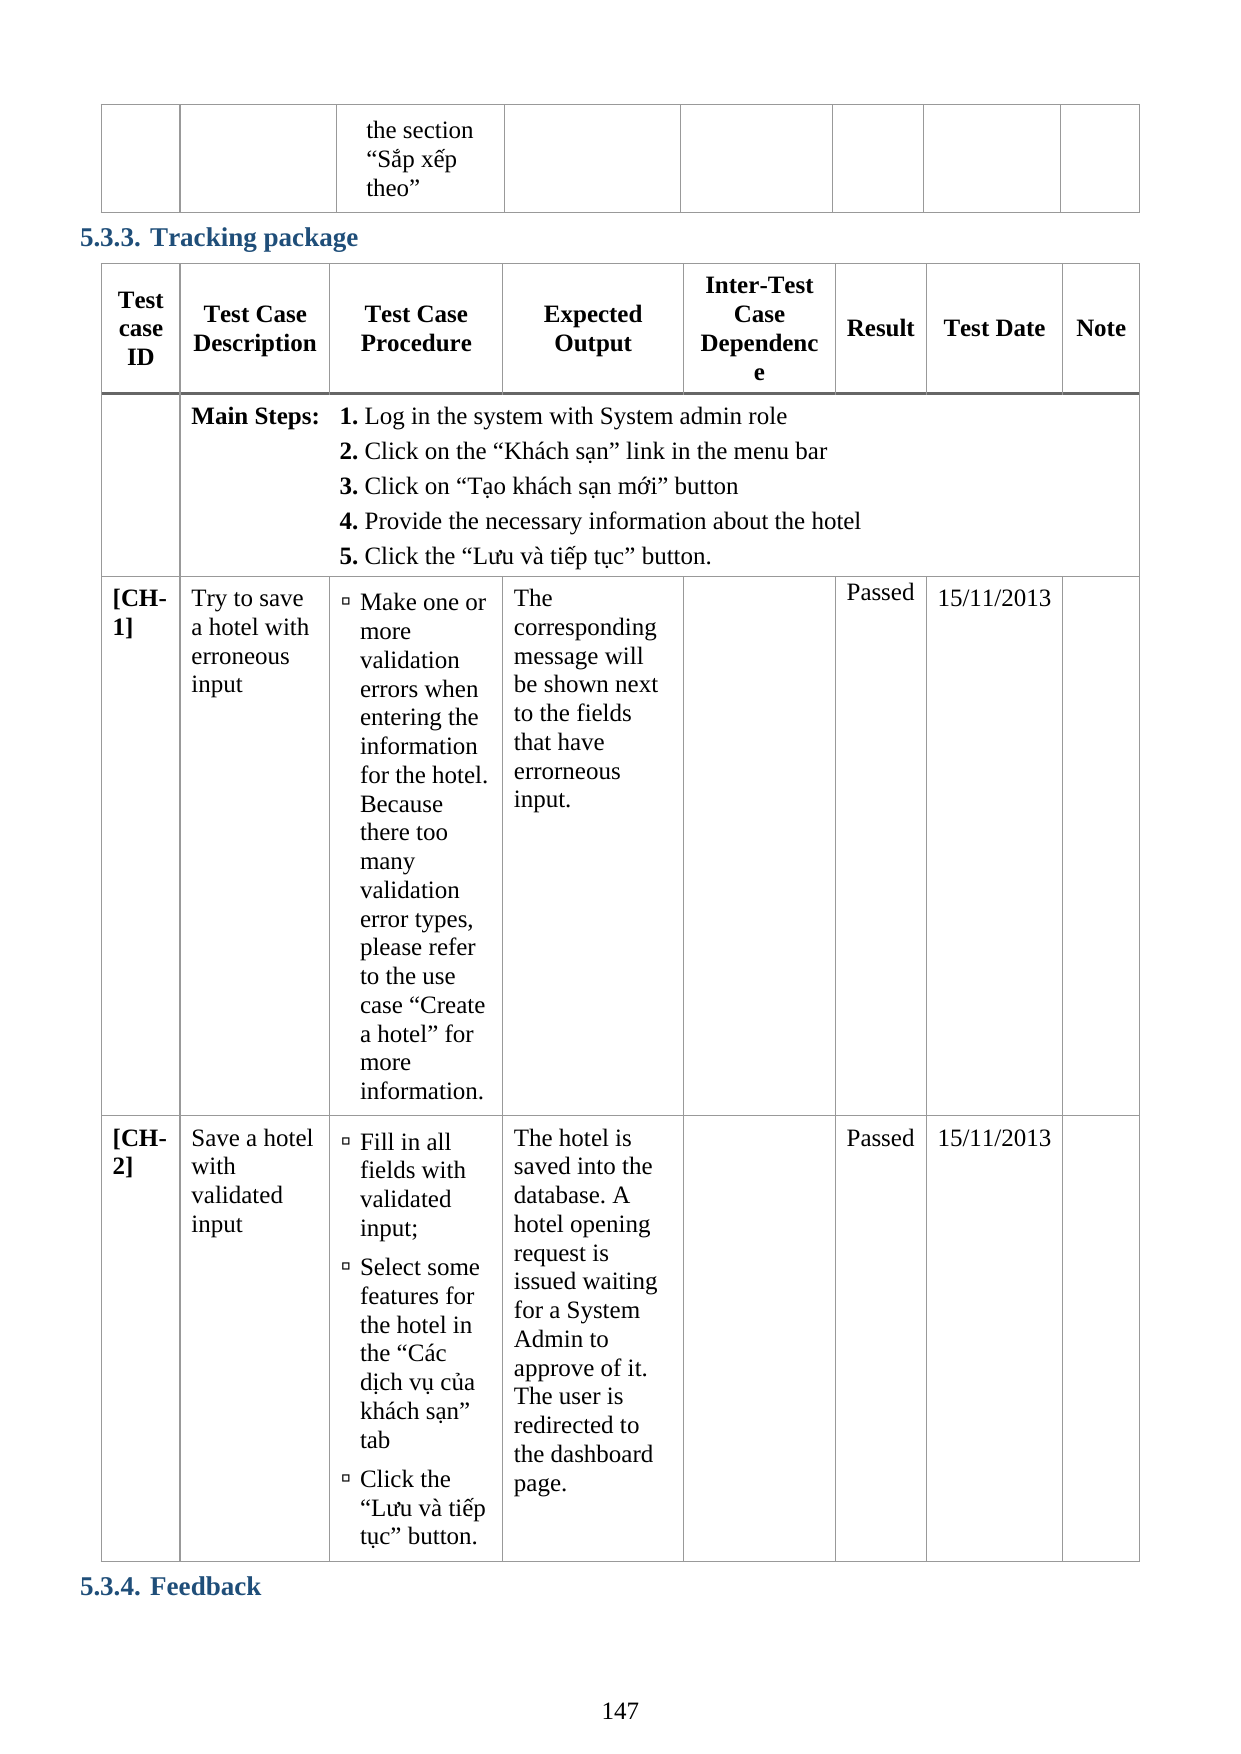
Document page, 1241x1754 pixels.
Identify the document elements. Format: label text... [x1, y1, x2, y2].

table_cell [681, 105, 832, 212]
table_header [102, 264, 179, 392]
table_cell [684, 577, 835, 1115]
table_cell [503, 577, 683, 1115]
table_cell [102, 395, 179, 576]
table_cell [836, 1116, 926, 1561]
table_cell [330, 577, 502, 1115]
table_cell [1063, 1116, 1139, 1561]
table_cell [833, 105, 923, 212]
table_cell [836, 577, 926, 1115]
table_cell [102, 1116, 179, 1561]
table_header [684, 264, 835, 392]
subtitle Tracking package [141, 221, 1128, 252]
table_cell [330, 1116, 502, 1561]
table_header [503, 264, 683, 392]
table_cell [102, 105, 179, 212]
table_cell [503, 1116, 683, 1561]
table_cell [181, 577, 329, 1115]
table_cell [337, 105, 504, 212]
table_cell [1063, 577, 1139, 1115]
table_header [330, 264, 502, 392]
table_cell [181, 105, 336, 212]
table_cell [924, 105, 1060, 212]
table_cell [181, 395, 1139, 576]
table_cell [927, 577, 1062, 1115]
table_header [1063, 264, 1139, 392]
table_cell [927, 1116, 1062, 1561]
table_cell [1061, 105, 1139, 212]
subtitle Feedback [141, 1570, 1128, 1601]
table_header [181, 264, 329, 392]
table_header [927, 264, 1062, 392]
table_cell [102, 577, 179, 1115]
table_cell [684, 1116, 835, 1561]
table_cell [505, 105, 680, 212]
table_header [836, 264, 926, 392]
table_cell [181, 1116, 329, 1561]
